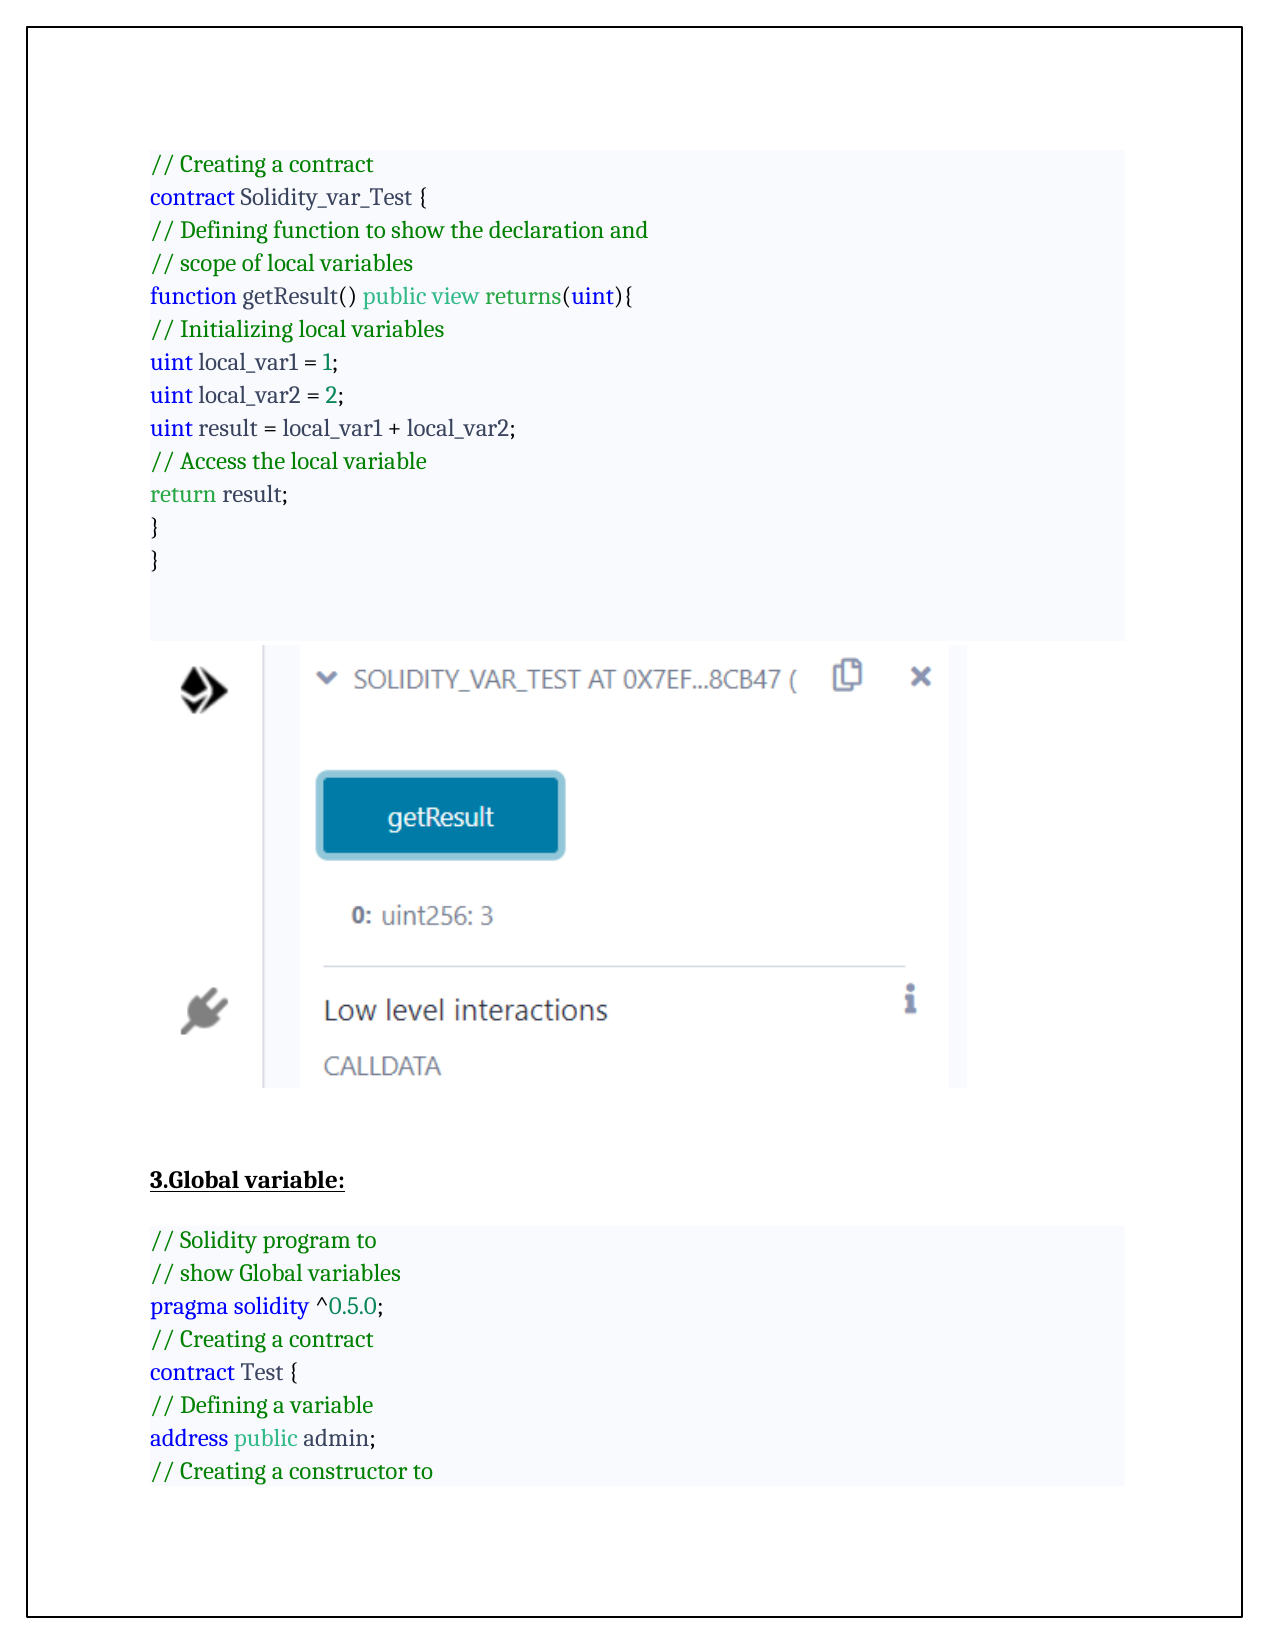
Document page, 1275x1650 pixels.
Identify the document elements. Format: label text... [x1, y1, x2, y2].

text contract Test { [150, 1358, 1125, 1387]
text 3.Global variable: [150, 1166, 1125, 1195]
text contract Solidity_var_Test { [150, 183, 1125, 212]
text // scope of local variables [150, 249, 1125, 278]
text // Initializing local variables [150, 315, 1125, 344]
text // show Global variables [150, 1259, 1125, 1288]
text function getResult() public view returns(uint){ [150, 282, 1125, 311]
text return result; [150, 480, 1125, 509]
text uint local_var1 = 1; [150, 348, 1125, 377]
text // Creating a contract [150, 150, 1125, 179]
text // Creating a constructor to [150, 1457, 1125, 1486]
text // Solidity program to [150, 1226, 1125, 1255]
text address public admin; [150, 1424, 1125, 1453]
text pragma solidity ^0.5.0; [150, 1292, 1125, 1321]
text uint result = local_var1 + local_var2; [150, 414, 1125, 443]
text // Access the local variable [150, 447, 1125, 476]
picture [150, 645, 968, 1088]
text // Defining a variable [150, 1391, 1125, 1420]
text } [150, 546, 1125, 575]
text // Creating a contract [150, 1325, 1125, 1354]
text uint local_var2 = 2; [150, 381, 1125, 410]
text // Defining function to show the declaration and [150, 216, 1125, 245]
text } [150, 513, 1125, 542]
